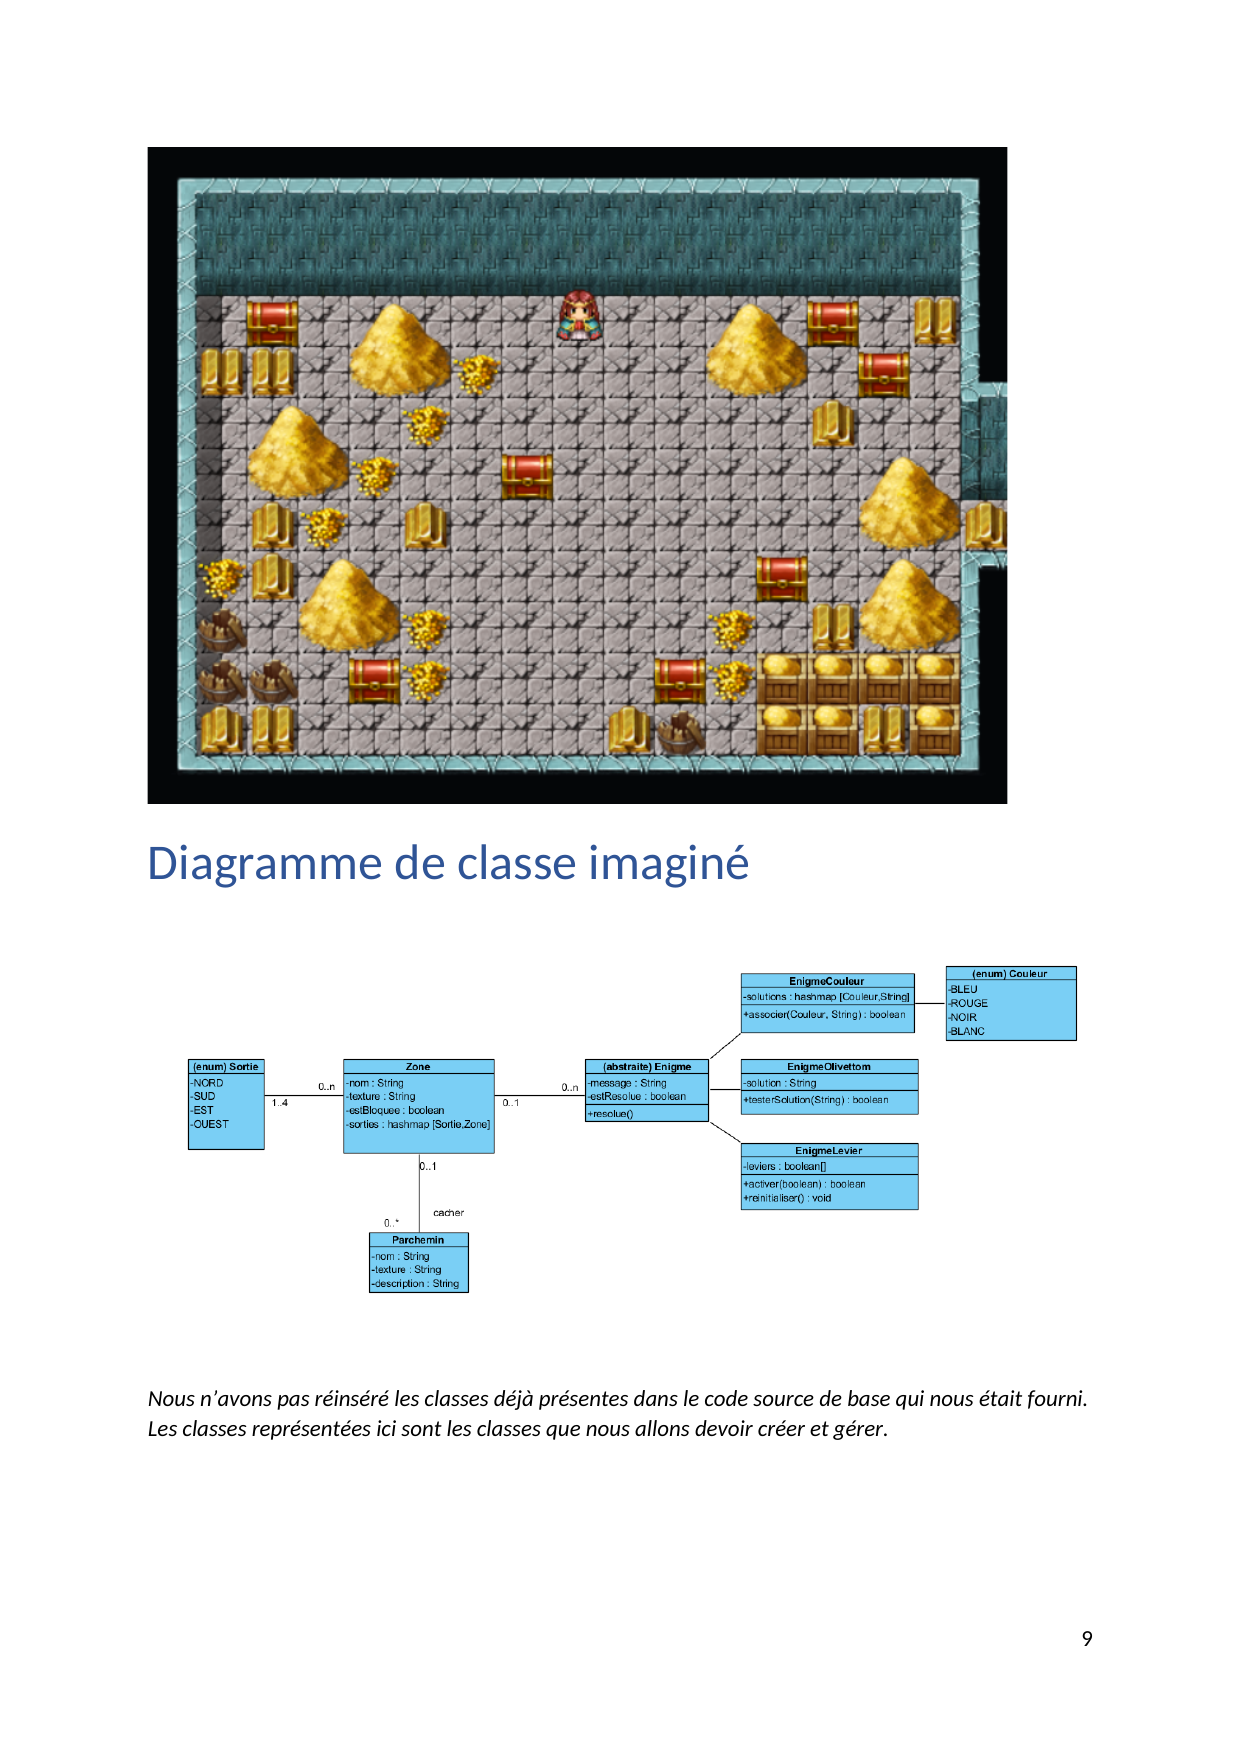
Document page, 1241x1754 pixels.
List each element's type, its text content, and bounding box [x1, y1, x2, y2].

text Nous n’avons pas réinséré les classes déjà présentes dans le code source de base qui nous était fourni. Les classes représentées ici sont les classes que nous allons devoir créer et gérer. [148, 1384, 1093, 1443]
picture [147, 147, 1008, 804]
subtitle Diagramme de classe imaginé [148, 831, 1093, 892]
picture [147, 943, 1092, 1319]
